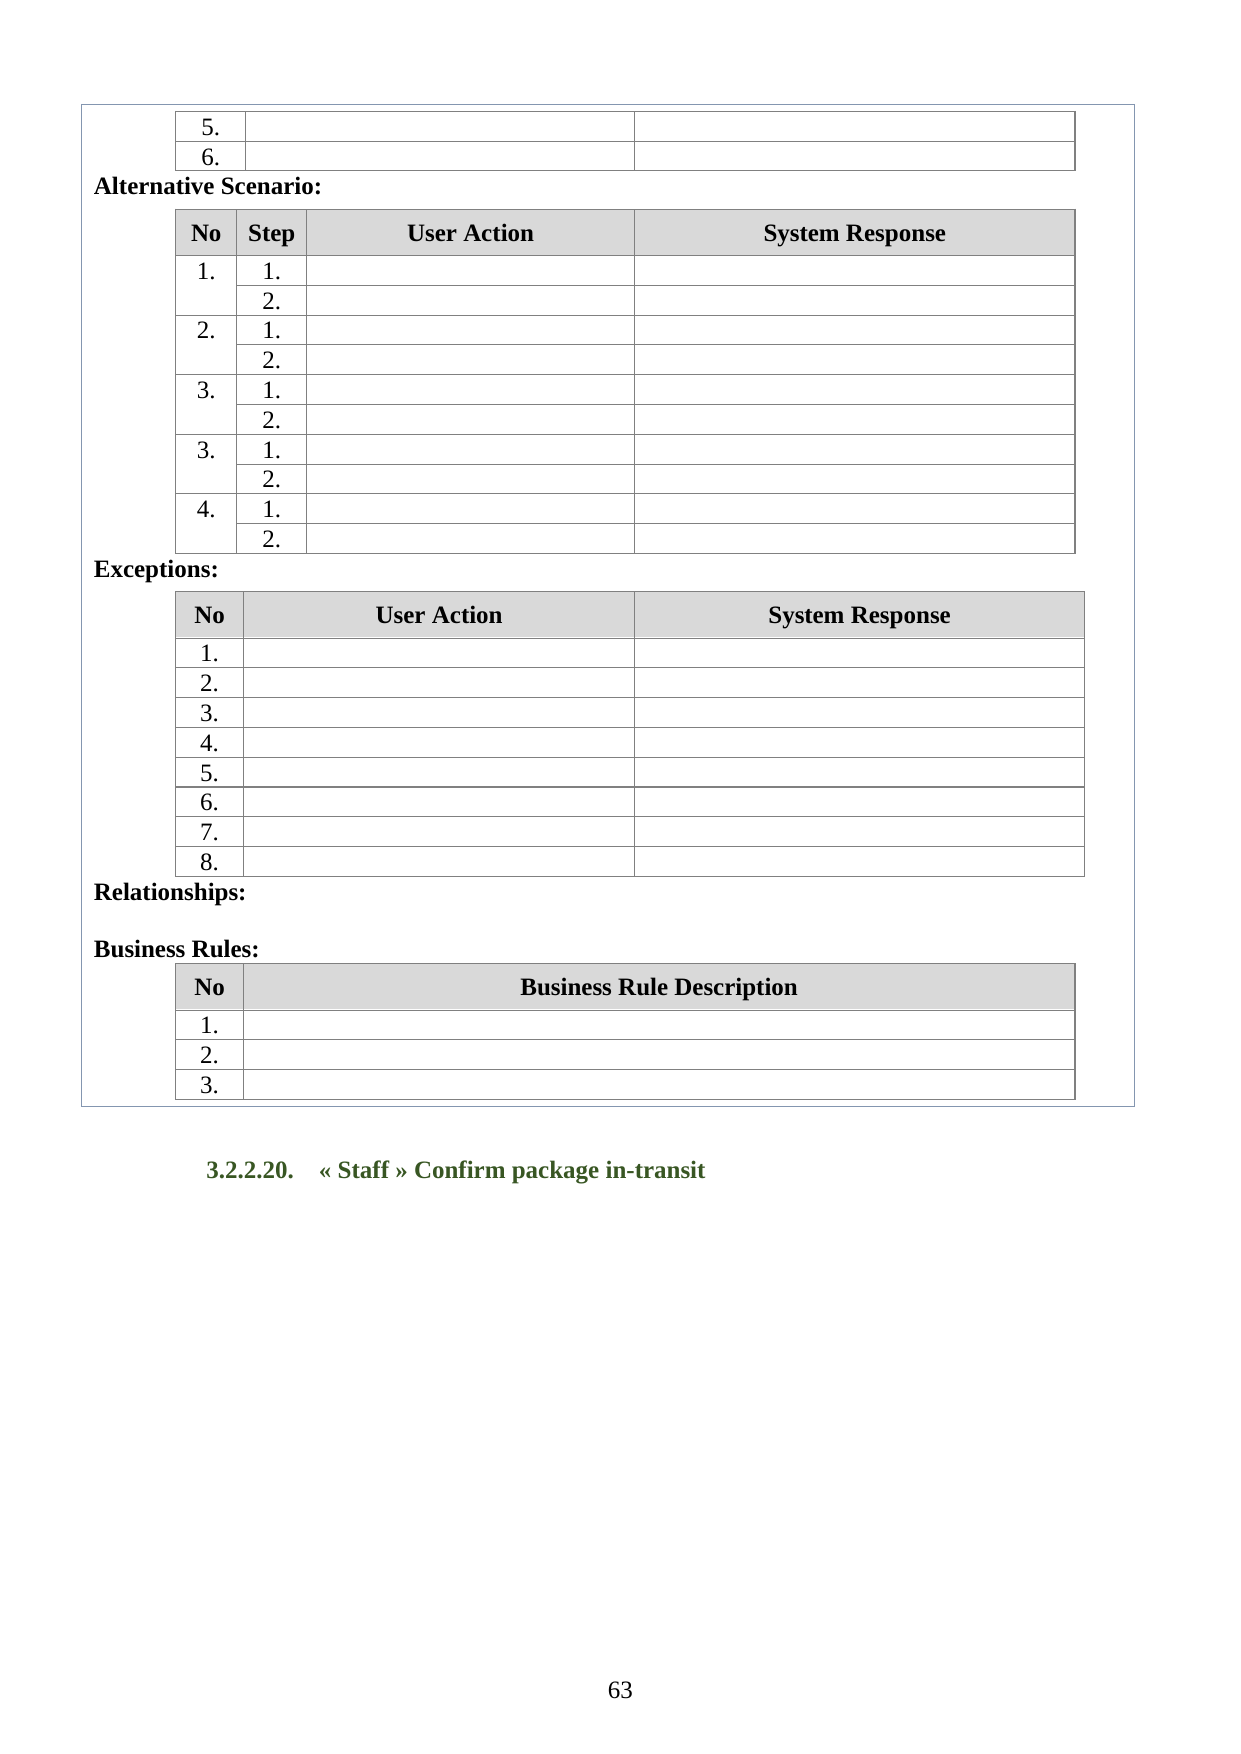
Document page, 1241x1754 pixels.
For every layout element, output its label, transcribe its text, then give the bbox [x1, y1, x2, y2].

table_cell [82, 105, 1134, 1106]
subtitle « Staff » Confirm package in-transit [206, 1155, 1146, 1184]
